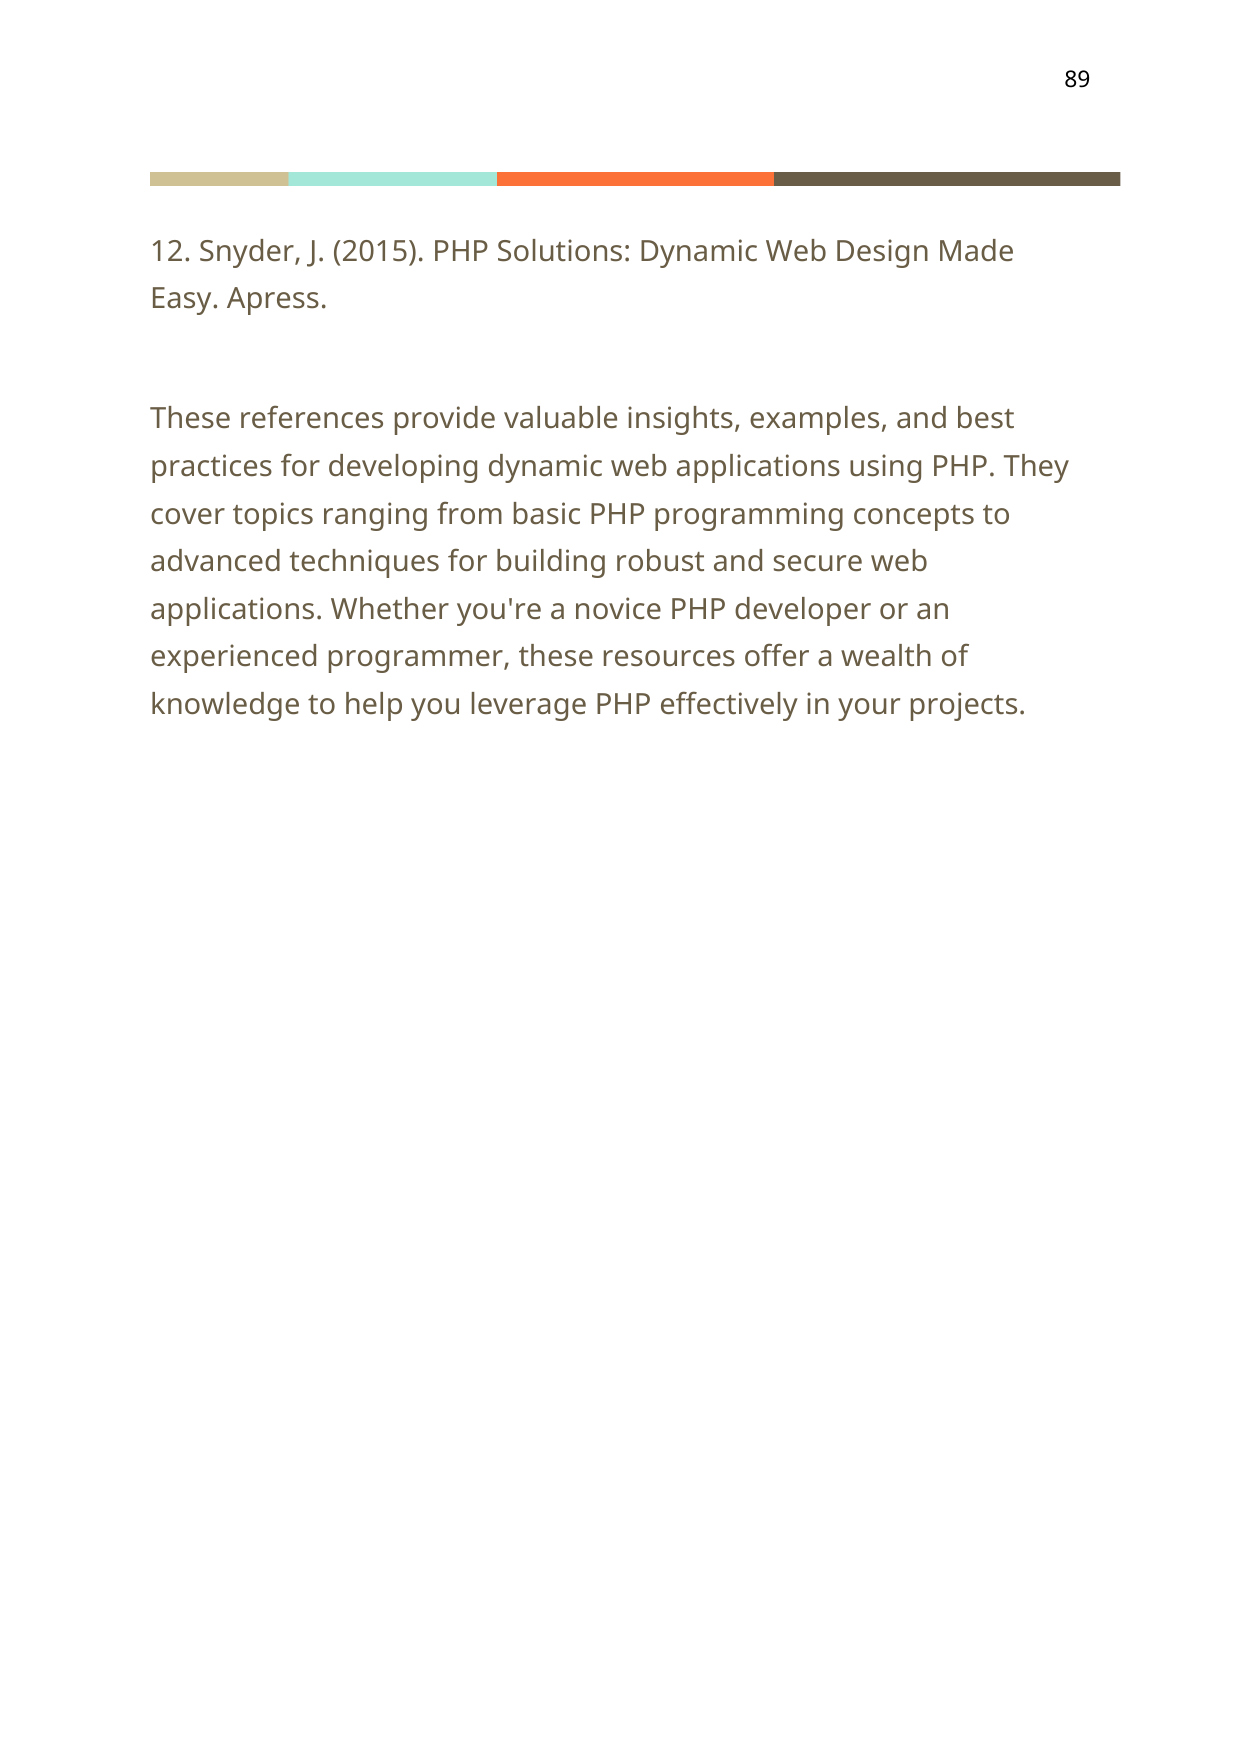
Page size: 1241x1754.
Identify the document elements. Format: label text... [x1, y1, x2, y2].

picture [150, 172, 1121, 186]
text 12. Snyder, J. (2015). PHP Solutions: Dynamic Web Design Made Easy. Apress. [150, 230, 1090, 317]
text These references provide valuable insights, examples, and best practices for developing dynamic web applications using PHP. They cover topics ranging from basic PHP programming concepts to advanced techniques for building robust and secure web applications. Whether you're a novice PHP developer or an experienced programmer, these resources offer a wealth of knowledge to help you leverage PHP effectively in your projects. [150, 398, 1090, 723]
